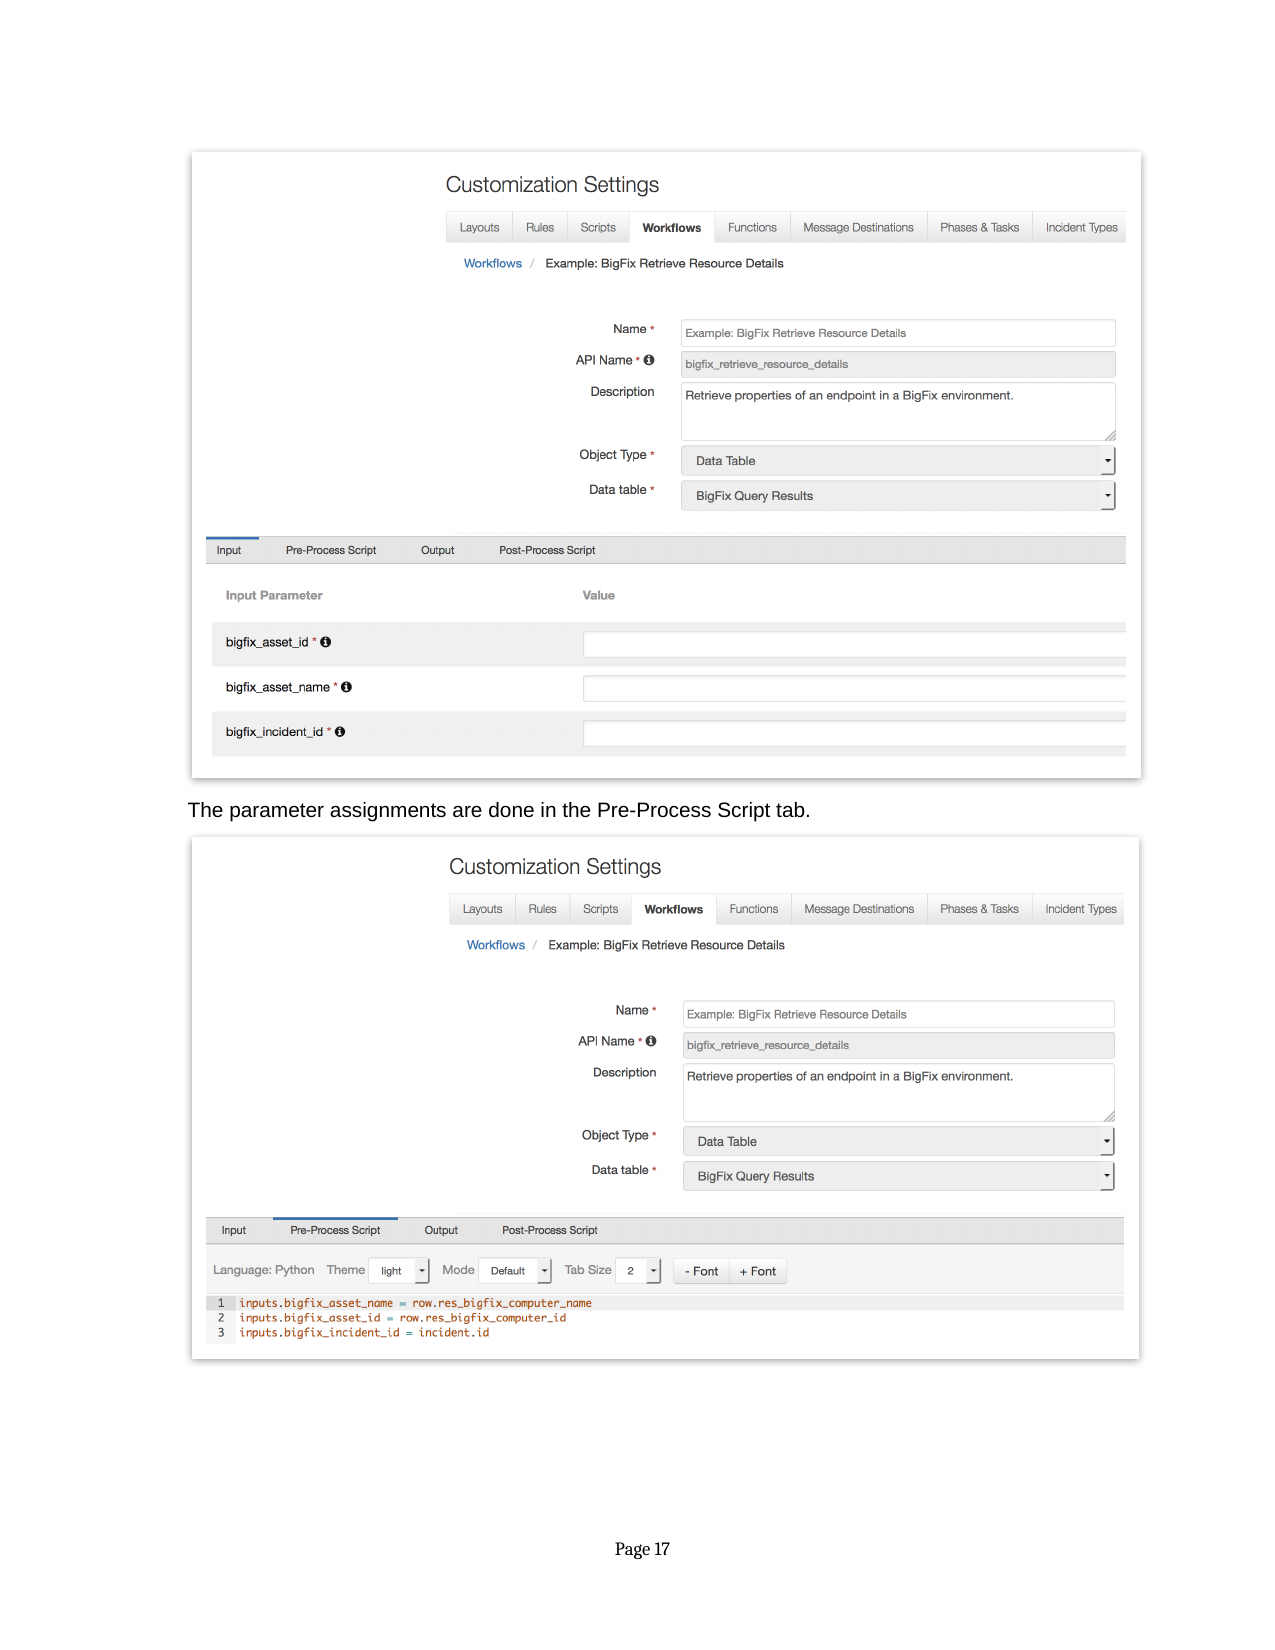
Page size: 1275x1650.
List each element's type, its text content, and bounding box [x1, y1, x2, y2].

text The parameter assignments are done in the Pre-Process Script tab. [187, 798, 1087, 822]
picture [206, 167, 1126, 764]
picture [206, 851, 1124, 1344]
